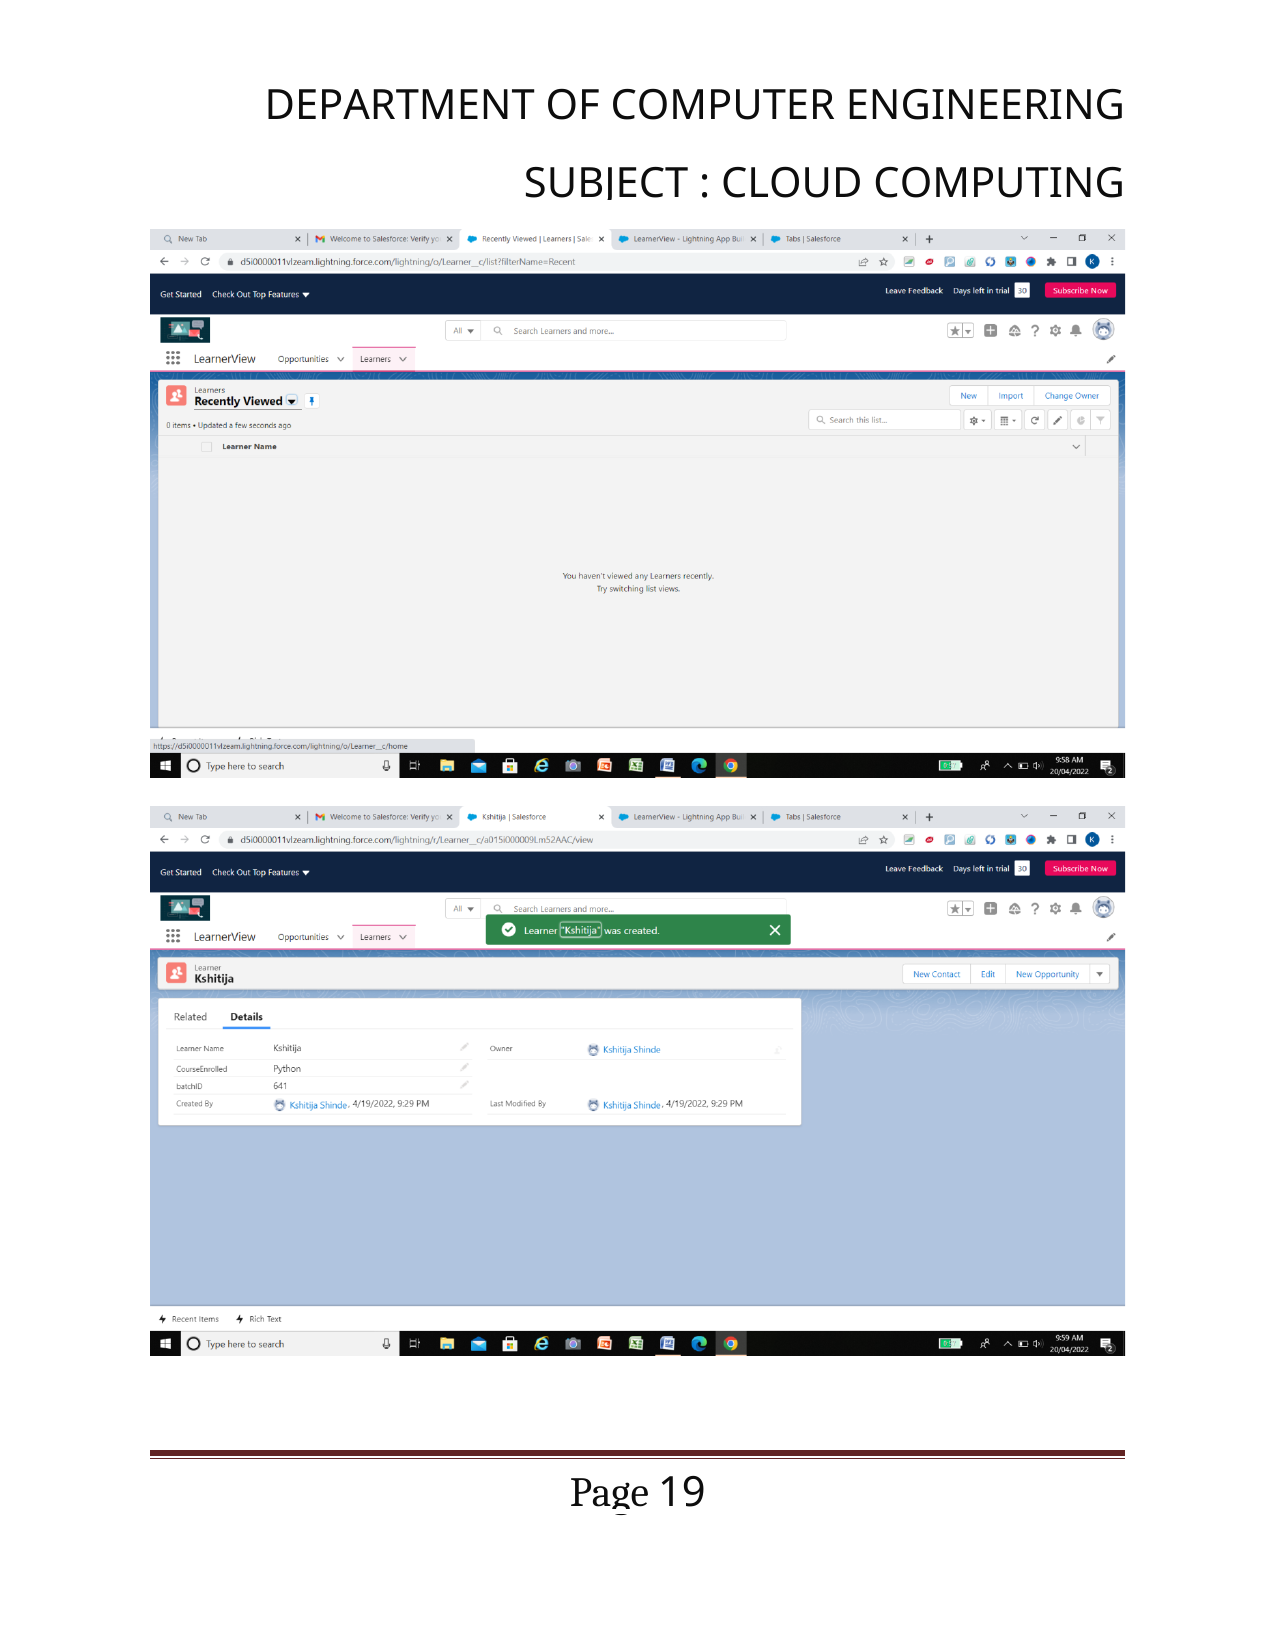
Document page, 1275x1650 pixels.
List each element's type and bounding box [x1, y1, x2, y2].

picture [150, 806, 1125, 1356]
picture [150, 229, 1125, 778]
